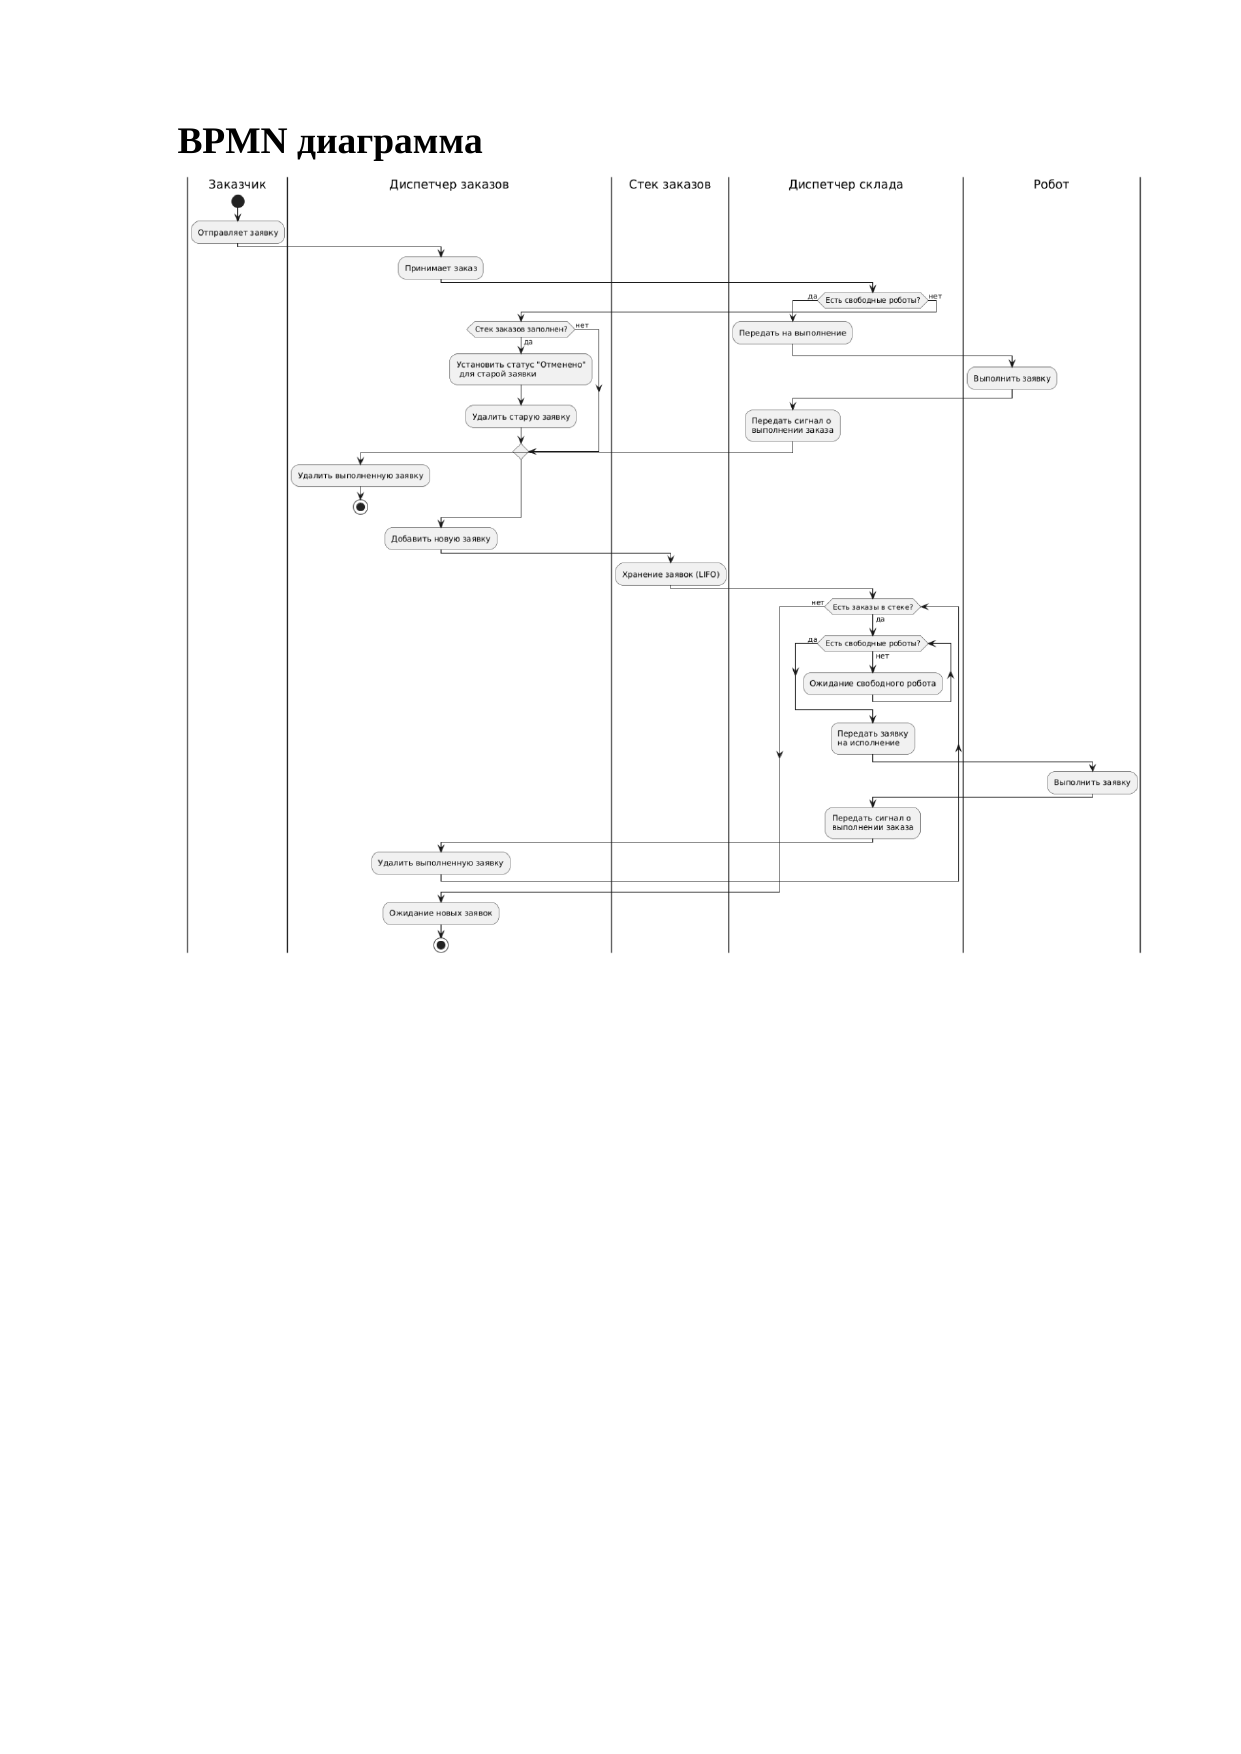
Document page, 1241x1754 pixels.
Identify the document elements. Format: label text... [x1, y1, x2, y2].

picture [177, 169, 1152, 959]
subtitle BPMN диаграмма [177, 118, 1152, 161]
